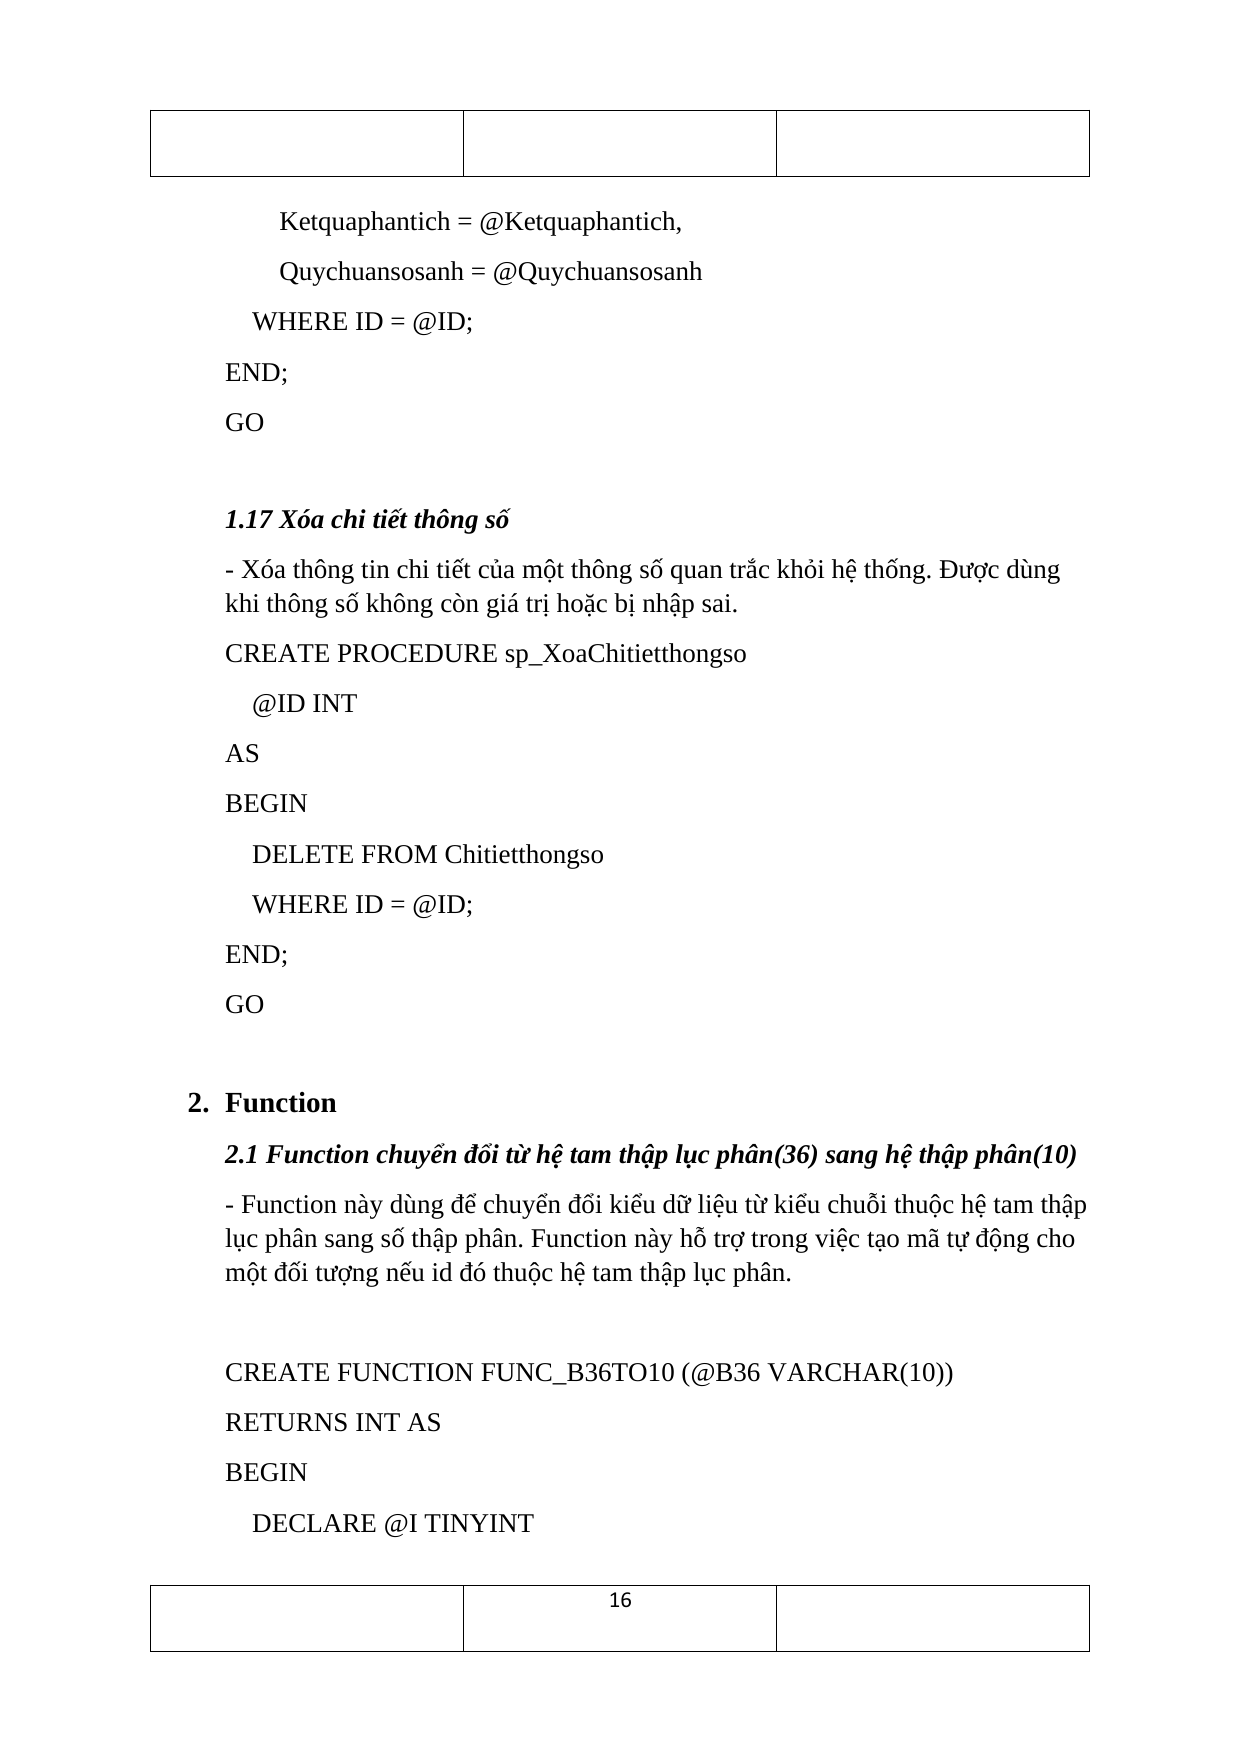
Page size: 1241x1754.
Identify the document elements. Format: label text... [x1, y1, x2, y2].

text AS [225, 737, 1090, 768]
text GO [225, 406, 1090, 437]
text 2.1 Function chuyển đổi từ hệ tam thập lục phân(36) sang hệ thập phân(10) [150, 1138, 1090, 1169]
text - Xóa thông tin chi tiết của một thông số quan trắc khỏi hệ thống. Được dùng khi thông số không còn giá trị hoặc bị nhập sai. [225, 553, 1090, 618]
text DECLARE @I TINYINT [225, 1507, 1090, 1538]
list Function [187, 1086, 1090, 1119]
text CREATE FUNCTION FUNC_B36TO10 (@B36 VARCHAR(10)) [225, 1356, 1090, 1387]
text Ketquaphantich = @Ketquaphantich, [225, 205, 1090, 236]
text BEGIN [225, 788, 1090, 819]
text Quychuansosanh = @Quychuansosanh [225, 255, 1090, 286]
text CREATE PROCEDURE sp_XoaChitietthongso [225, 637, 1090, 668]
text WHERE ID = @ID; [225, 306, 1090, 337]
text DELETE FROM Chitietthongso [225, 838, 1090, 869]
text END; [225, 356, 1090, 387]
text END; [225, 938, 1090, 969]
text RETURNS INT AS [225, 1406, 1090, 1437]
text GO [225, 988, 1090, 1019]
text - Function này dùng để chuyển đổi kiểu dữ liệu từ kiểu chuỗi thuộc hệ tam thập lục phân sang số thập phân. Function này hỗ trợ trong việc tạo mã tự động cho một đối tượng nếu id đó thuộc hệ tam thập lục phân. [225, 1188, 1090, 1287]
text BEGIN [225, 1456, 1090, 1488]
text 1.17 Xóa chi tiết thông số [225, 503, 1090, 534]
text WHERE ID = @ID; [225, 888, 1090, 919]
text @ID INT [225, 687, 1090, 718]
